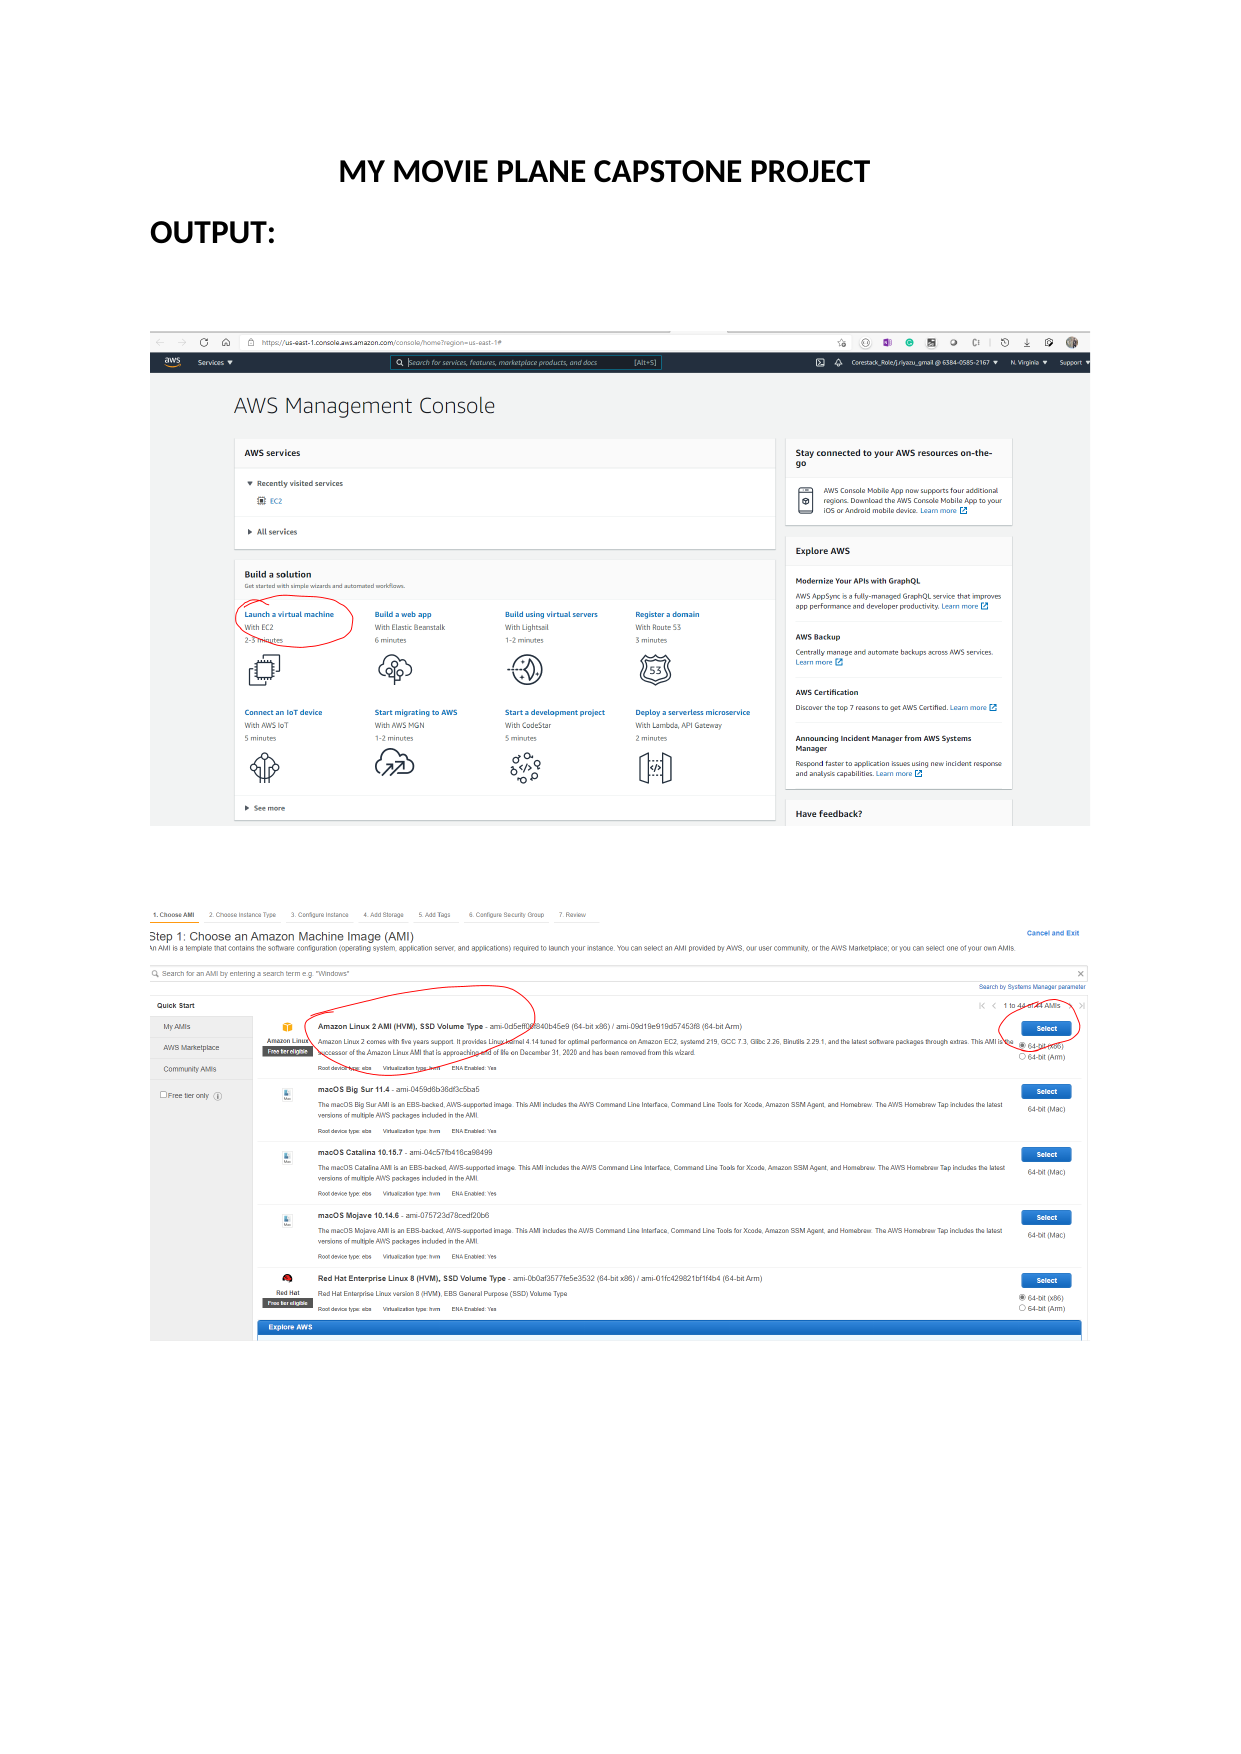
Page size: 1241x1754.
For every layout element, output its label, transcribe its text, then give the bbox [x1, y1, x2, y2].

picture [150, 905, 1091, 1342]
text MY MOVIE PLANE CAPSTONE PROJECT [150, 150, 1090, 191]
text OUTPUT: [150, 211, 1090, 251]
picture [150, 331, 1091, 826]
